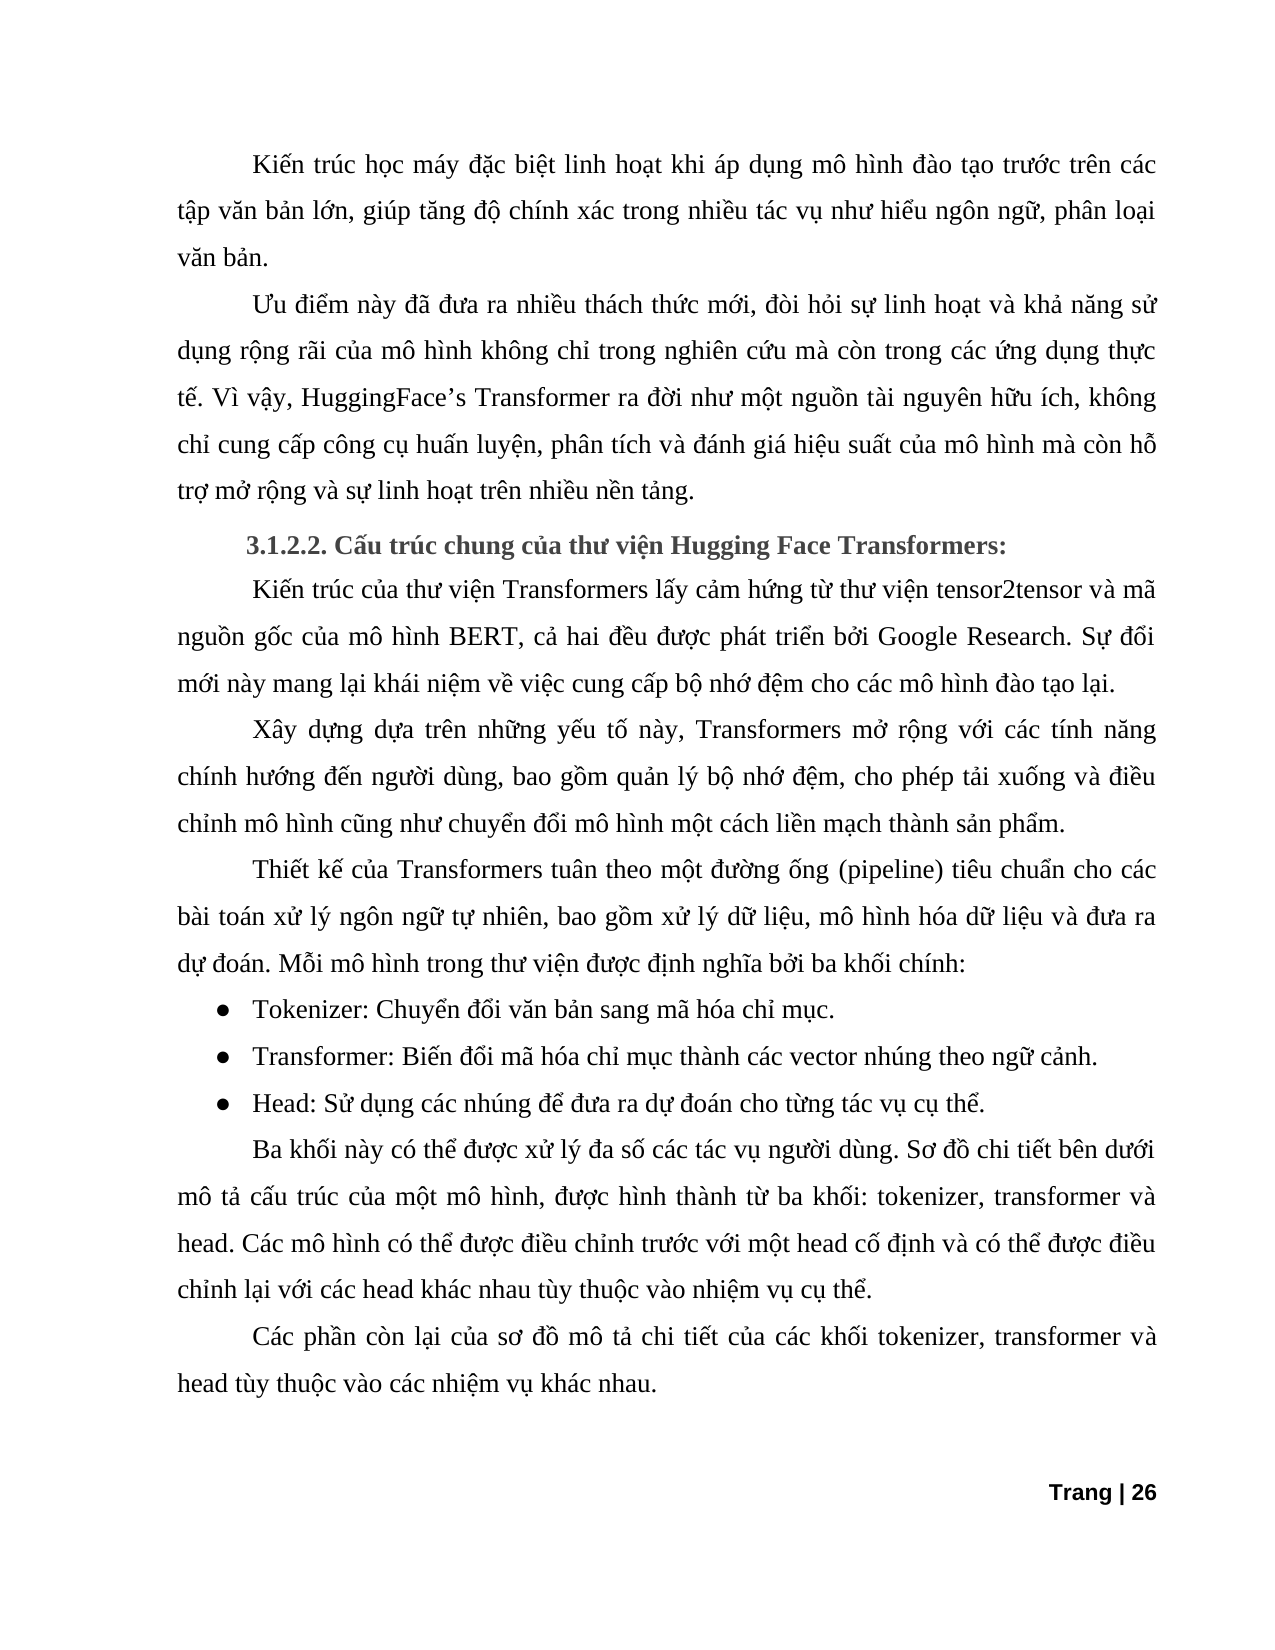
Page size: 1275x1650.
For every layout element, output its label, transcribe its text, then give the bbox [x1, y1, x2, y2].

list Tokenizer: Chuyển đổi văn bản sang mã hóa chỉ mục. [214, 993, 1157, 1024]
text Ưu điểm này đã đưa ra nhiều thách thức mới, đòi hỏi sự linh hoạt và khả năng sử dụng rộng rãi của mô hình không chỉ trong nghiên cứu mà còn trong các ứng dụng thực tế. Vì vậy, HuggingFace’s Transformer ra đời như một nguồn tài nguyên hữu ích, không chỉ cung cấp công cụ huấn luyện, phân tích và đánh giá hiệu suất của mô hình mà còn hỗ trợ mở rộng và sự linh hoạt trên nhiều nền tảng. [177, 288, 1157, 506]
text Xây dựng dựa trên những yếu tố này, Transformers mở rộng với các tính năng chính hướng đến người dùng, bao gồm quản lý bộ nhớ đệm, cho phép tải xuống và điều chỉnh mô hình cũng như chuyển đổi mô hình một cách liền mạch thành sản phẩm. [177, 713, 1157, 838]
subtitle 3.1.2.2. Cấu trúc chung của thư viện Hugging Face Transformers: [177, 529, 1157, 561]
text Thiết kế của Transformers tuân theo một đường ống (pipeline) tiêu chuẩn cho các bài toán xử lý ngôn ngữ tự nhiên, bao gồm xử lý dữ liệu, mô hình hóa dữ liệu và đưa ra dự đoán. Mỗi mô hình trong thư viện được định nghĩa bởi ba khối chính: [177, 853, 1157, 978]
text Các phần còn lại của sơ đồ mô tả chi tiết của các khối tokenizer, transformer và head tùy thuộc vào các nhiệm vụ khác nhau. [177, 1320, 1157, 1398]
list Head: Sử dụng các nhúng để đưa ra dự đoán cho từng tác vụ cụ thể. [214, 1087, 1157, 1118]
text Kiến trúc của thư viện Transformers lấy cảm hứng từ thư viện tensor2tensor và mã nguồn gốc của mô hình BERT, cả hai đều được phát triển bởi Google Research. Sự đổi mới này mang lại khái niệm về việc cung cấp bộ nhớ đệm cho các mô hình đào tạo lại. [177, 573, 1157, 698]
list Transformer: Biến đổi mã hóa chỉ mục thành các vector nhúng theo ngữ cảnh. [214, 1040, 1157, 1071]
text Ba khối này có thể được xử lý đa số các tác vụ người dùng. Sơ đồ chi tiết bên dưới mô tả cấu trúc của một mô hình, được hình thành từ ba khối: tokenizer, transformer và head. Các mô hình có thể được điều chỉnh trước với một head cố định và có thể được điều chỉnh lại với các head khác nhau tùy thuộc vào nhiệm vụ cụ thể. [177, 1133, 1157, 1304]
text Kiến trúc học máy đặc biệt linh hoạt khi áp dụng mô hình đào tạo trước trên các tập văn bản lớn, giúp tăng độ chính xác trong nhiều tác vụ như hiểu ngôn ngữ, phân loại văn bản. [177, 148, 1157, 272]
